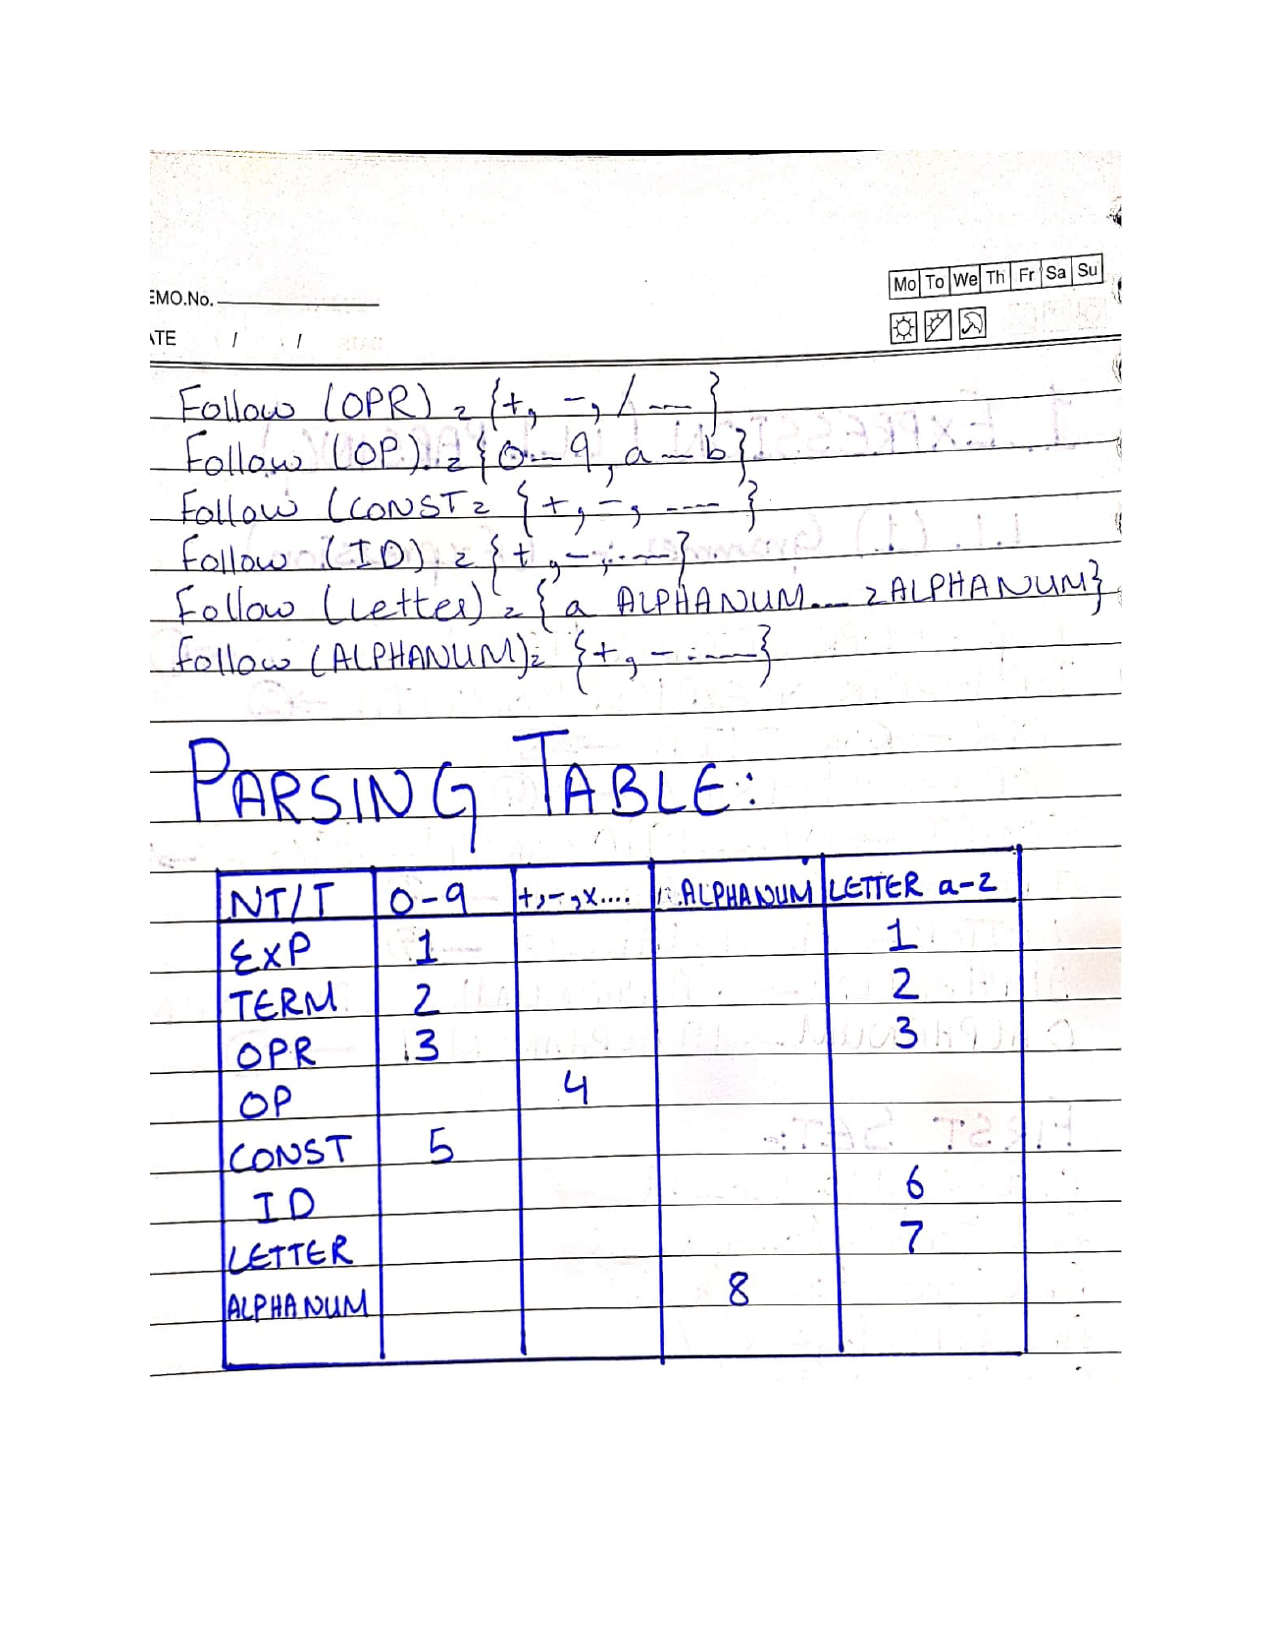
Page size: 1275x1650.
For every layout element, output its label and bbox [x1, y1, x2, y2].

picture [150, 150, 1122, 1380]
